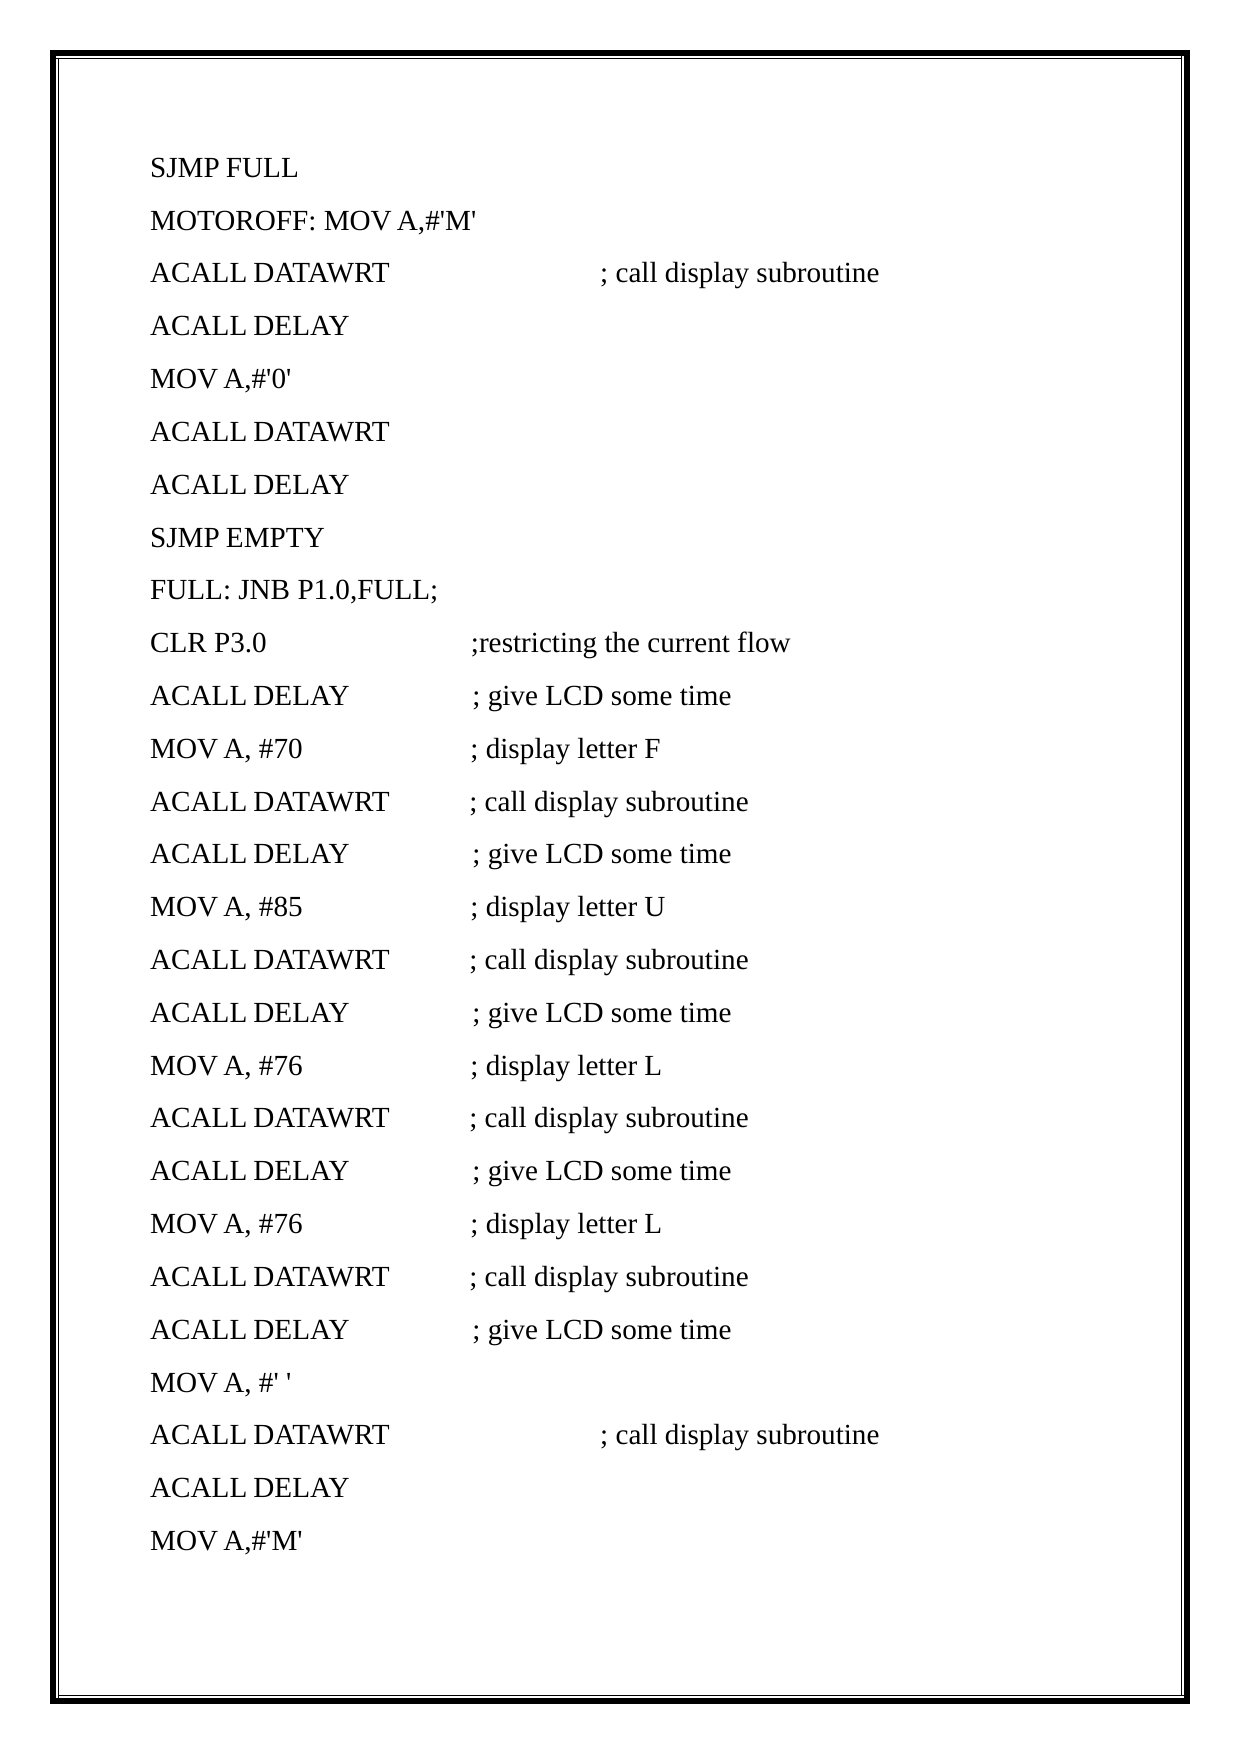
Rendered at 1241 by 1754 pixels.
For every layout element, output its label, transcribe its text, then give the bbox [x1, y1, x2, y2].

text ACALL DELAY ; give LCD some time [150, 995, 1090, 1028]
text FULL: JNB P1.0,FULL; [150, 572, 1090, 606]
text ACALL DELAY ; give LCD some time [150, 1153, 1090, 1187]
text MOV A, #85 ; display letter U [150, 889, 1090, 923]
text CLR P3.0 ;restricting the current flow [150, 625, 1090, 659]
text ACALL DATAWRT ; call display subroutine [150, 1101, 1090, 1134]
text ACALL DELAY [150, 308, 1090, 342]
text MOV A,#'M' [150, 1523, 1090, 1557]
text ACALL DATAWRT [150, 414, 1090, 448]
text ACALL DATAWRT ; call display subroutine [150, 1417, 1090, 1451]
text ACALL DATAWRT ; call display subroutine [150, 256, 1090, 289]
text MOV A, #70 ; display letter F [150, 731, 1090, 764]
text ACALL DATAWRT ; call display subroutine [150, 1259, 1090, 1293]
text ACALL DATAWRT ; call display subroutine [150, 784, 1090, 817]
text ACALL DELAY ; give LCD some time [150, 837, 1090, 870]
text ACALL DELAY [150, 467, 1090, 500]
text SJMP EMPTY [150, 520, 1090, 553]
text MOV A, #76 ; display letter L [150, 1048, 1090, 1081]
text MOV A,#'0' [150, 361, 1090, 395]
text MOV A, #76 ; display letter L [150, 1206, 1090, 1240]
text MOV A, #' ' [150, 1365, 1090, 1398]
text ACALL DATAWRT ; call display subroutine [150, 942, 1090, 976]
text MOTOROFF: MOV A,#'M' [150, 203, 1090, 236]
text ACALL DELAY [150, 1470, 1090, 1504]
text ACALL DELAY ; give LCD some time [150, 1312, 1090, 1345]
text ACALL DELAY ; give LCD some time [150, 678, 1090, 712]
text SJMP FULL [150, 150, 1090, 183]
